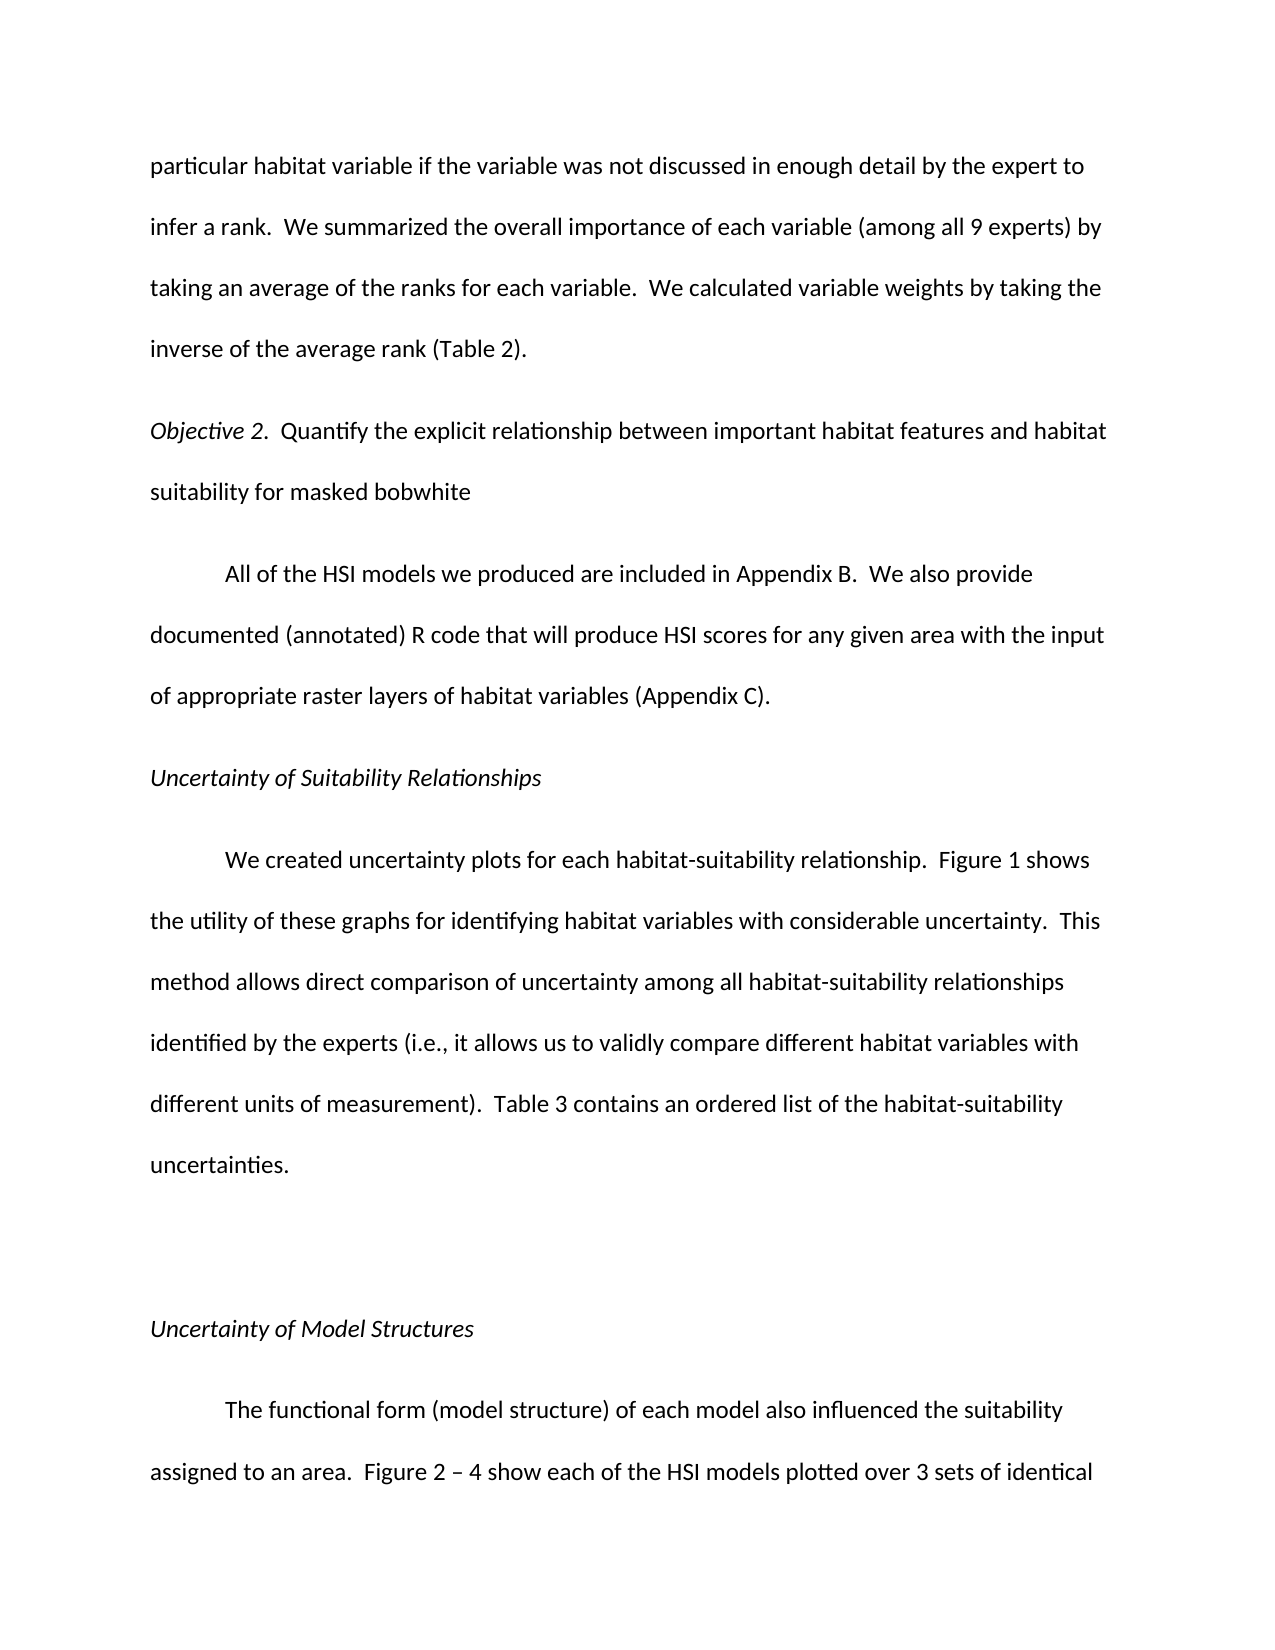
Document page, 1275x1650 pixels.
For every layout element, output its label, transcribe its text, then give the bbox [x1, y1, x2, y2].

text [150, 150, 1125, 364]
text Uncertainty of Suitability Relationships [150, 762, 1125, 792]
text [150, 1394, 1125, 1486]
text All of the HSI models we produced are included in Appendix B. We also provide documented (annotated) R code that will produce HSI scores for any given area with the input of appropriate raster layers of habitat variables (Appendix C). [150, 558, 1125, 711]
text We created uncertainty plots for each habitat-suitability relationship. Figure 1 shows the utility of these graphs for identifying habitat variables with considerable uncertainty. This method allows direct comparison of uncertainty among all habitat-suitability relationships identified by the experts (i.e., it allows us to validly compare different habitat variables with different units of measurement). Table 3 contains an ordered list of the habitat-suitability uncertainties. [150, 844, 1125, 1179]
text Objective 2. Quantify the explicit relationship between important habitat features and habitat suitability for masked bobwhite [150, 415, 1125, 507]
text Uncertainty of Model Structures [150, 1313, 1125, 1343]
